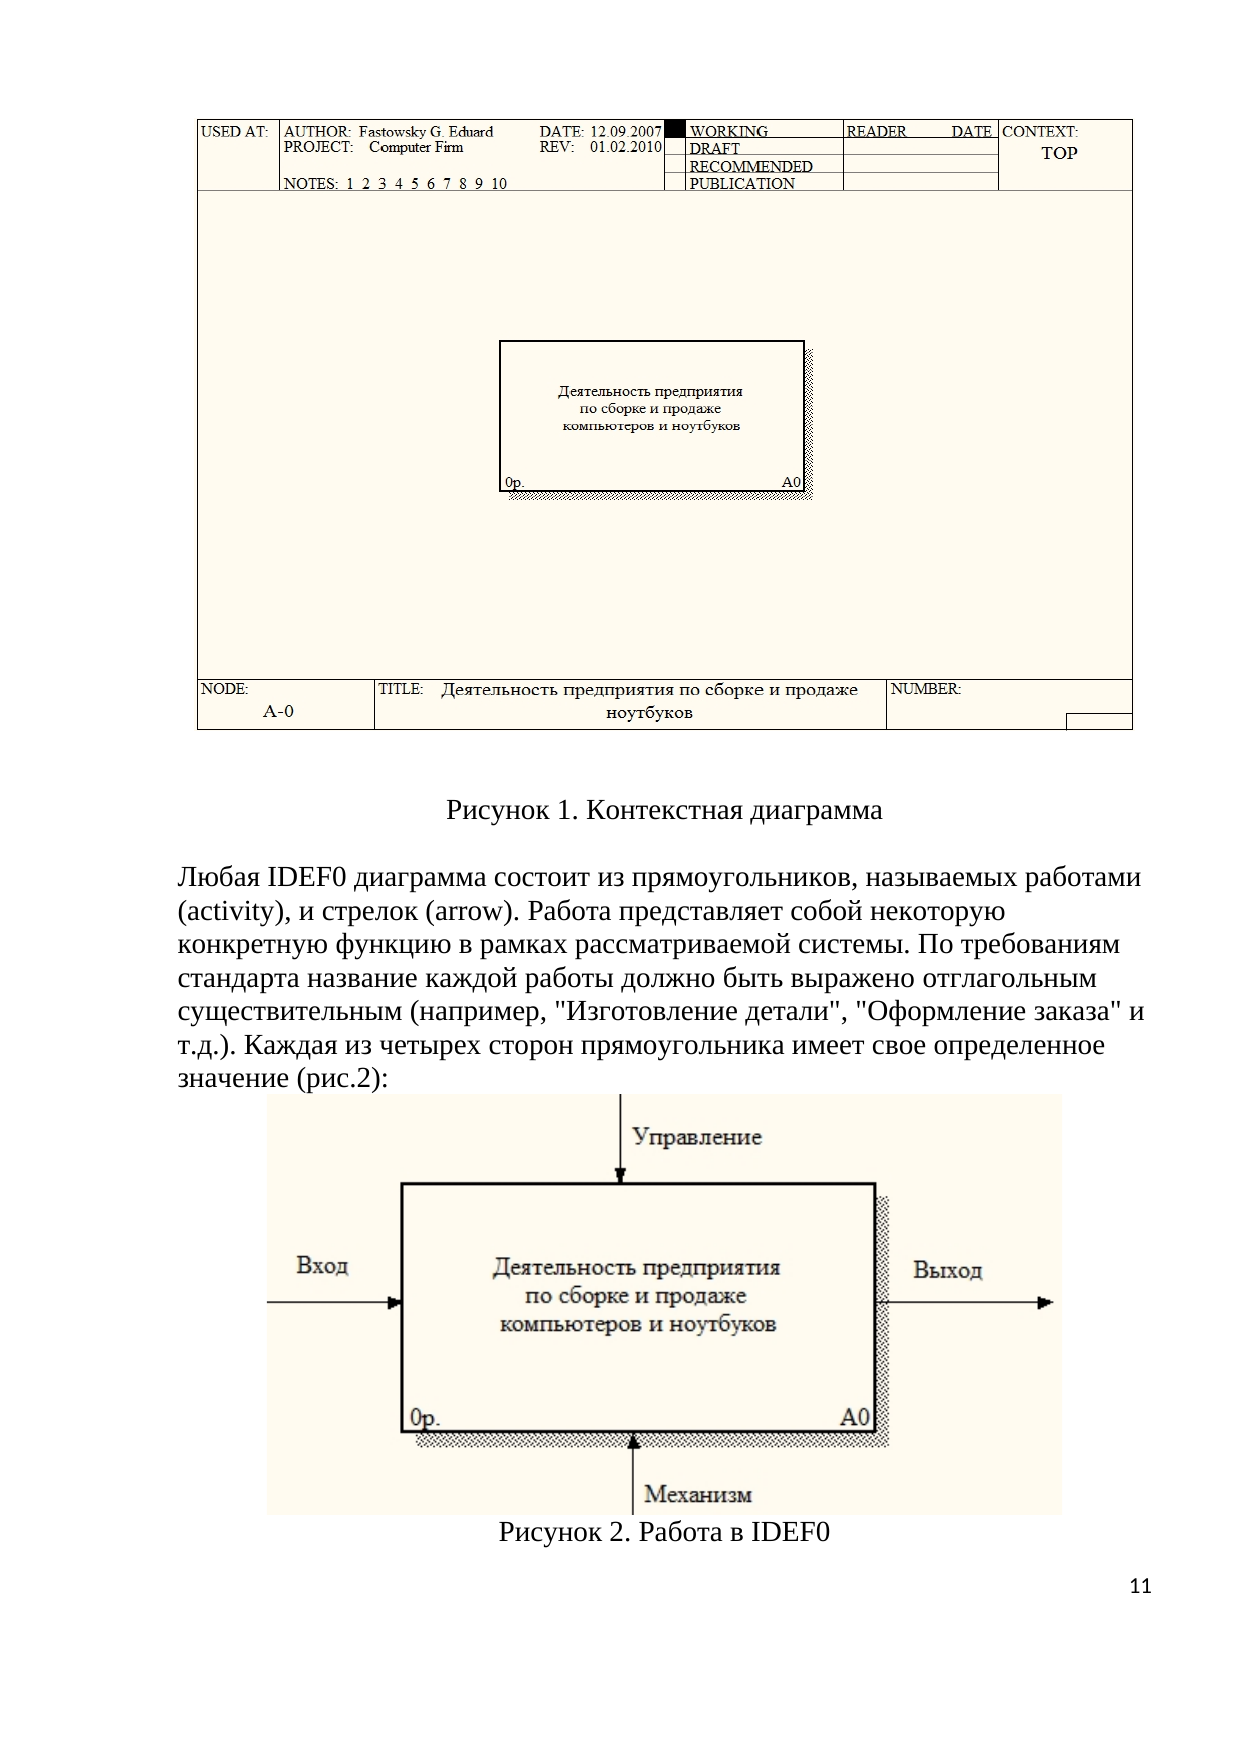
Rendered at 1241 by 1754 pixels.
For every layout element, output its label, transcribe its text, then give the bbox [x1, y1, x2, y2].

text Любая IDEF0 диаграмма состоит из прямоугольников, называемых работами (activity), и стрелок (arrow). Работа представляет собой некоторую конкретную функцию в рамках рассматриваемой системы. По требованиям стандарта название каждой работы должно быть выражено отглагольным существительным (например, "Изготовление детали", "Оформление заказа" и т.д.). Каждая из четырех сторон прямоугольника имеет свое определенное значение (рис.2): [177, 826, 1152, 1094]
picture [266, 1094, 1063, 1515]
text Рисунок 1. Контекстная диаграмма [177, 792, 1152, 826]
text Рисунок 2. Работа в IDEF0 [177, 1514, 1152, 1548]
picture [194, 118, 1135, 731]
